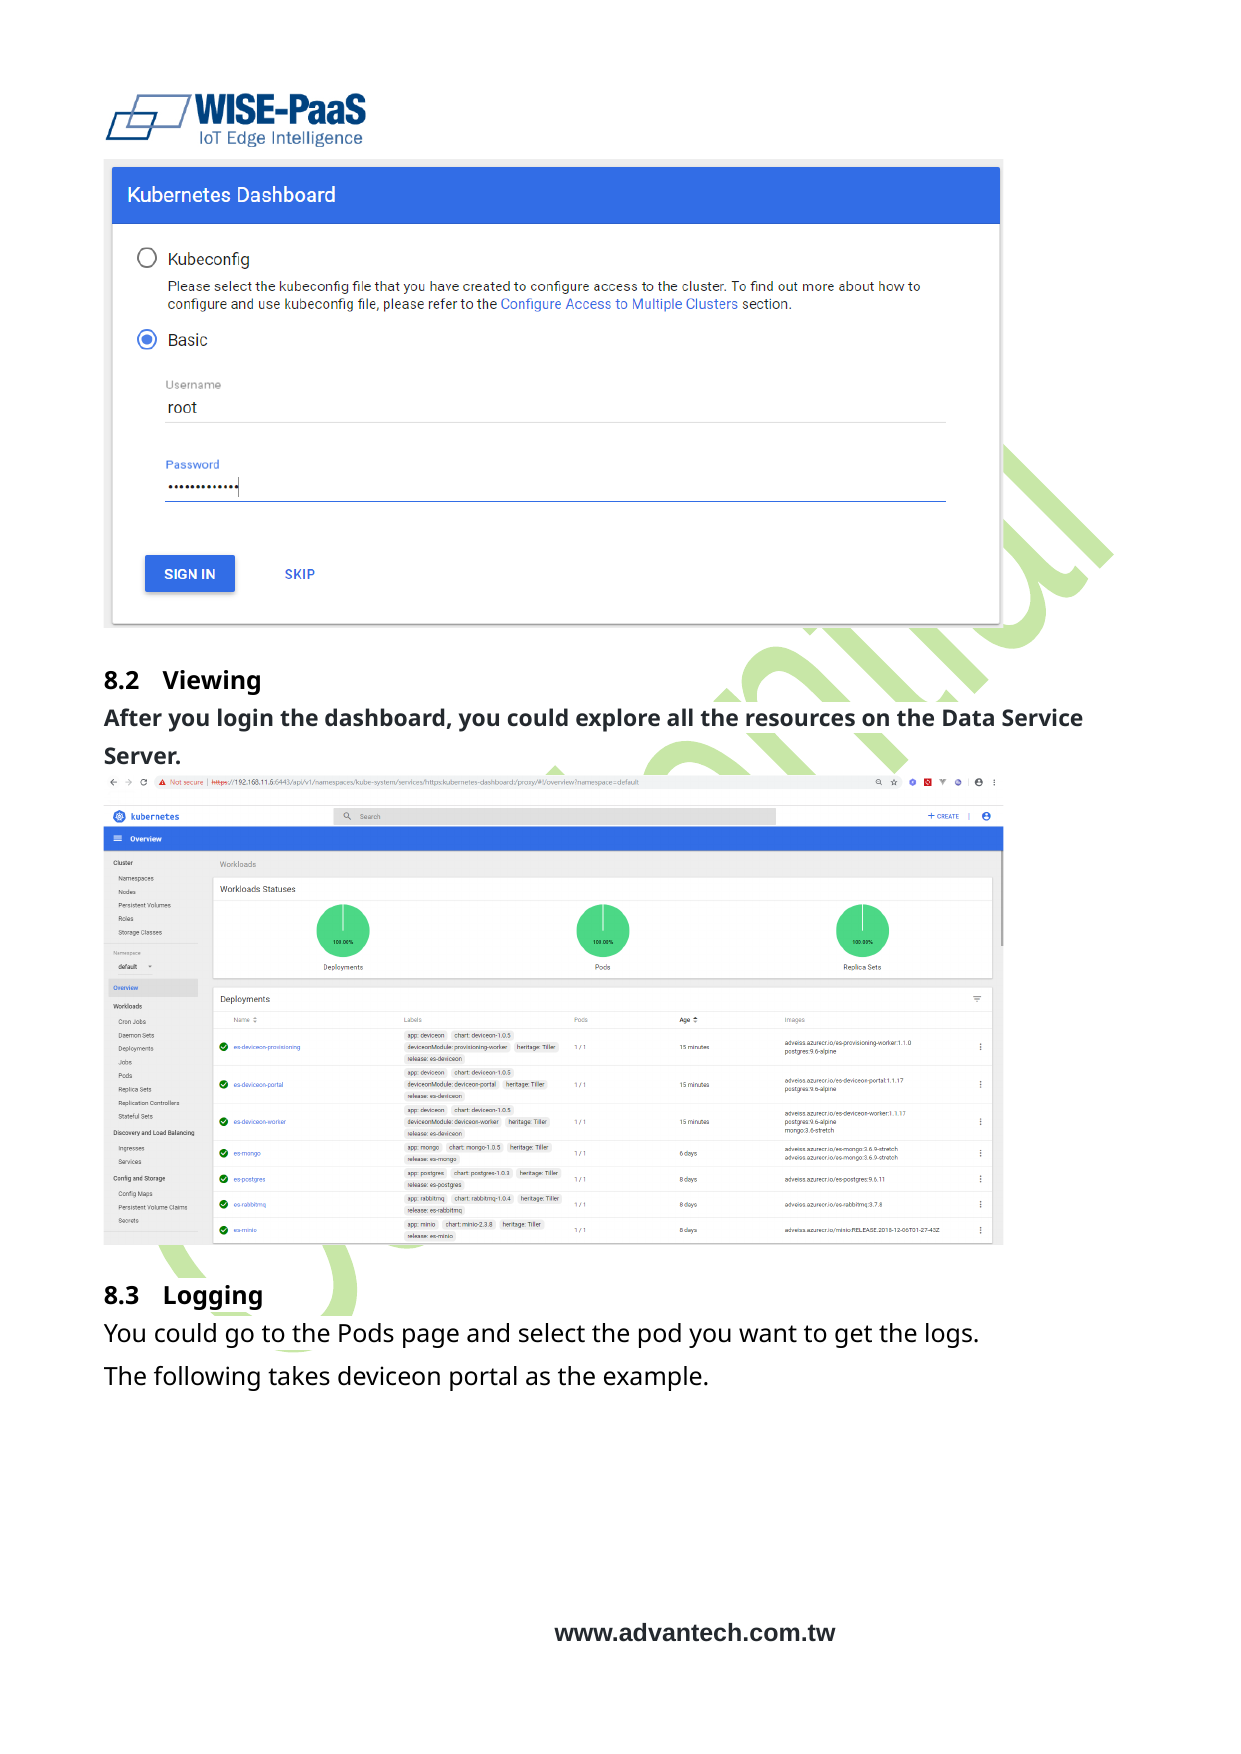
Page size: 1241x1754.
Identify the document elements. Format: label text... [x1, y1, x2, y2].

picture [103, 90, 371, 147]
text Logging [103, 1276, 1122, 1314]
list After you login the dashboard, you could explore all the resources on the Data Service Server. [103, 699, 1122, 775]
text You could go to the Pods page and select the pod you want to get the logs. [103, 1314, 1122, 1352]
text Viewing [103, 661, 1122, 699]
picture [103, 159, 1004, 628]
text The following takes deviceon portal as the example. [103, 1357, 1122, 1395]
picture [103, 775, 1004, 1245]
